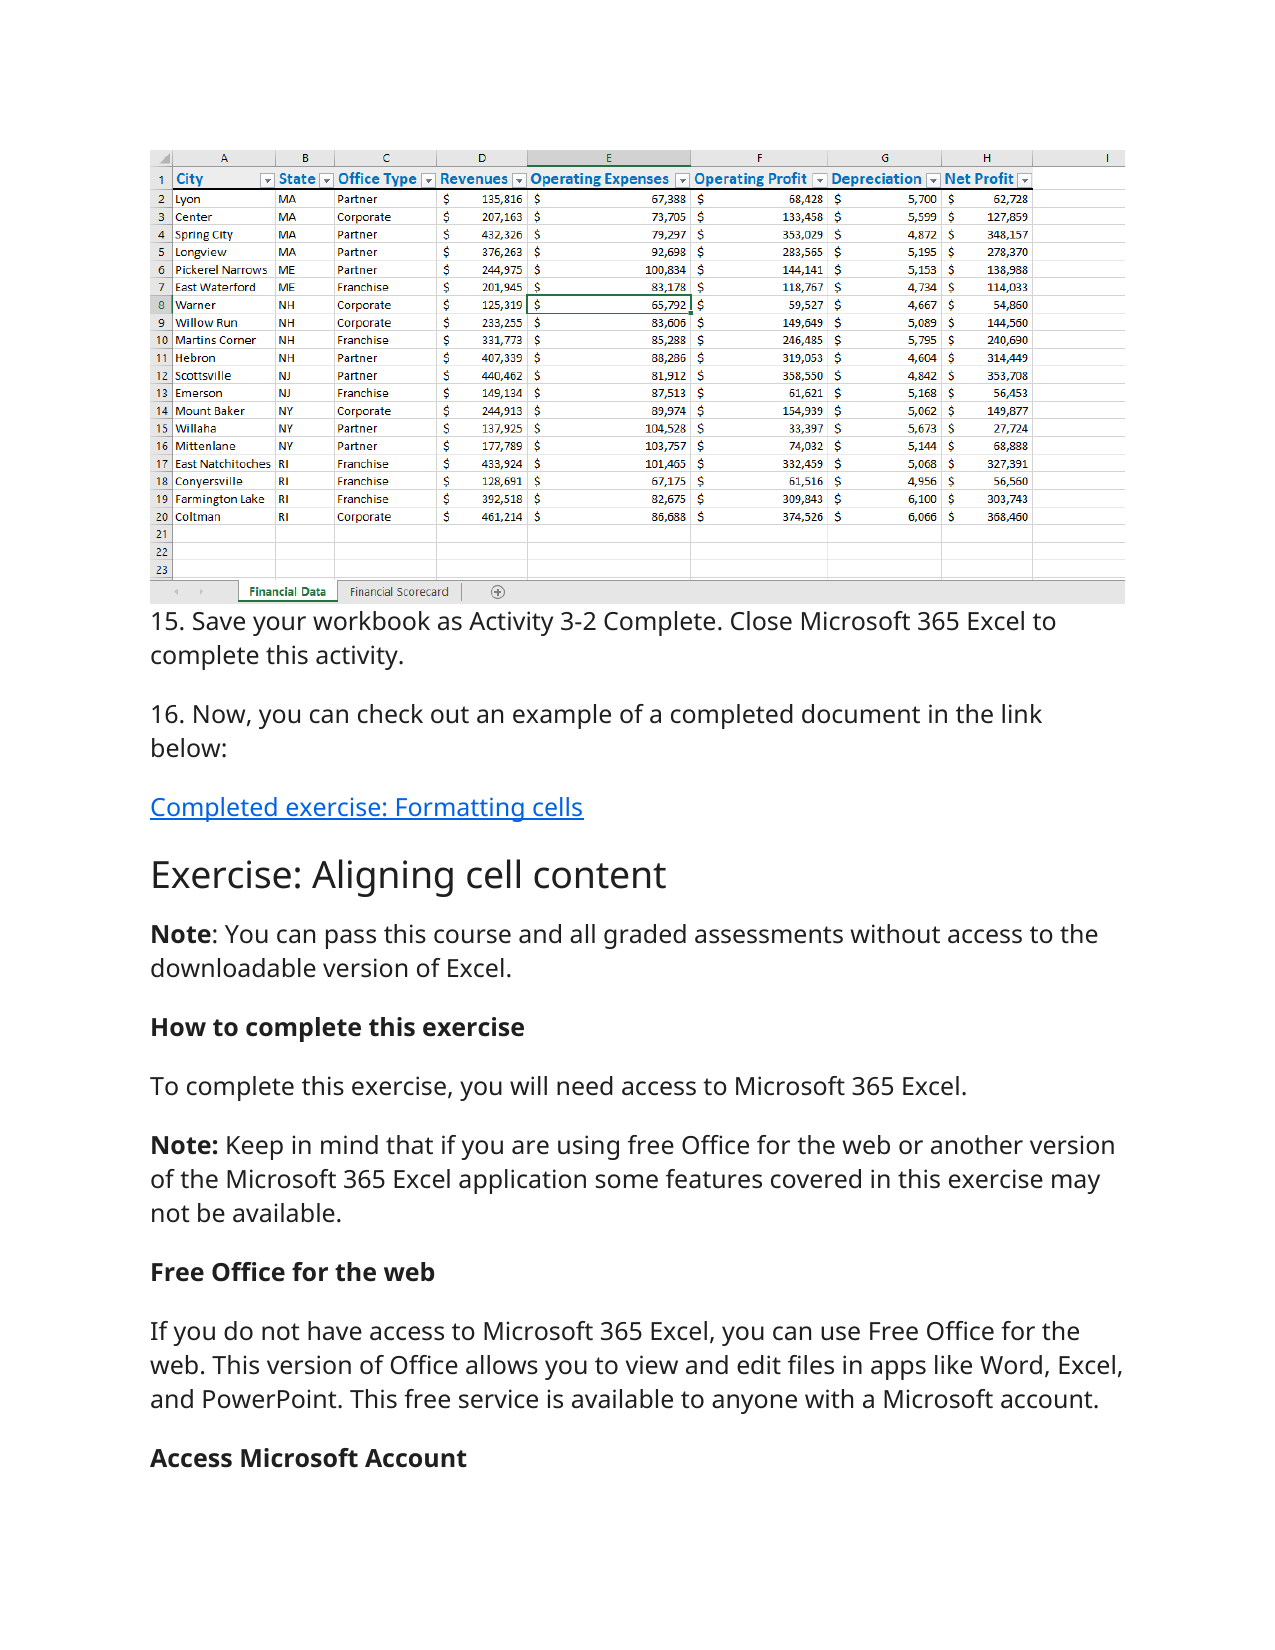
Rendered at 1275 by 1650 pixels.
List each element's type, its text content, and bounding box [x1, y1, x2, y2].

text 16. Now, you can check out an example of a completed document in the link below: [150, 696, 1125, 764]
text Note: You can pass this course and all graded assessments without access to the downloadable version of Excel. [150, 916, 1125, 984]
picture [150, 150, 1125, 604]
text To complete this exercise, you will need access to Microsoft 365 Excel. [150, 1068, 1125, 1102]
text Free Office for the web [150, 1255, 1125, 1289]
text How to complete this exercise [150, 1009, 1125, 1043]
text 15. Save your workbook as Activity 3-2 Complete. Close Microsoft 365 Excel to complete this activity. [150, 604, 1125, 671]
text If you do not have access to Microsoft 365 Excel, you can use Free Office for the web. This version of Office allows you to view and edit files in apps like Word, Excel, and PowerPoint. This free service is available to anyone with a Microsoft account. [150, 1314, 1125, 1416]
text Access Microsoft Account [150, 1441, 1125, 1475]
text Note: Keep in mind that if you are using free Office for the web or another version of the Microsoft 365 Excel application some features covered in this exercise may not be available.​ [150, 1127, 1125, 1230]
text Exercise: Aligning cell content [150, 848, 1125, 899]
text Completed exercise: Formatting cells [150, 789, 1125, 823]
